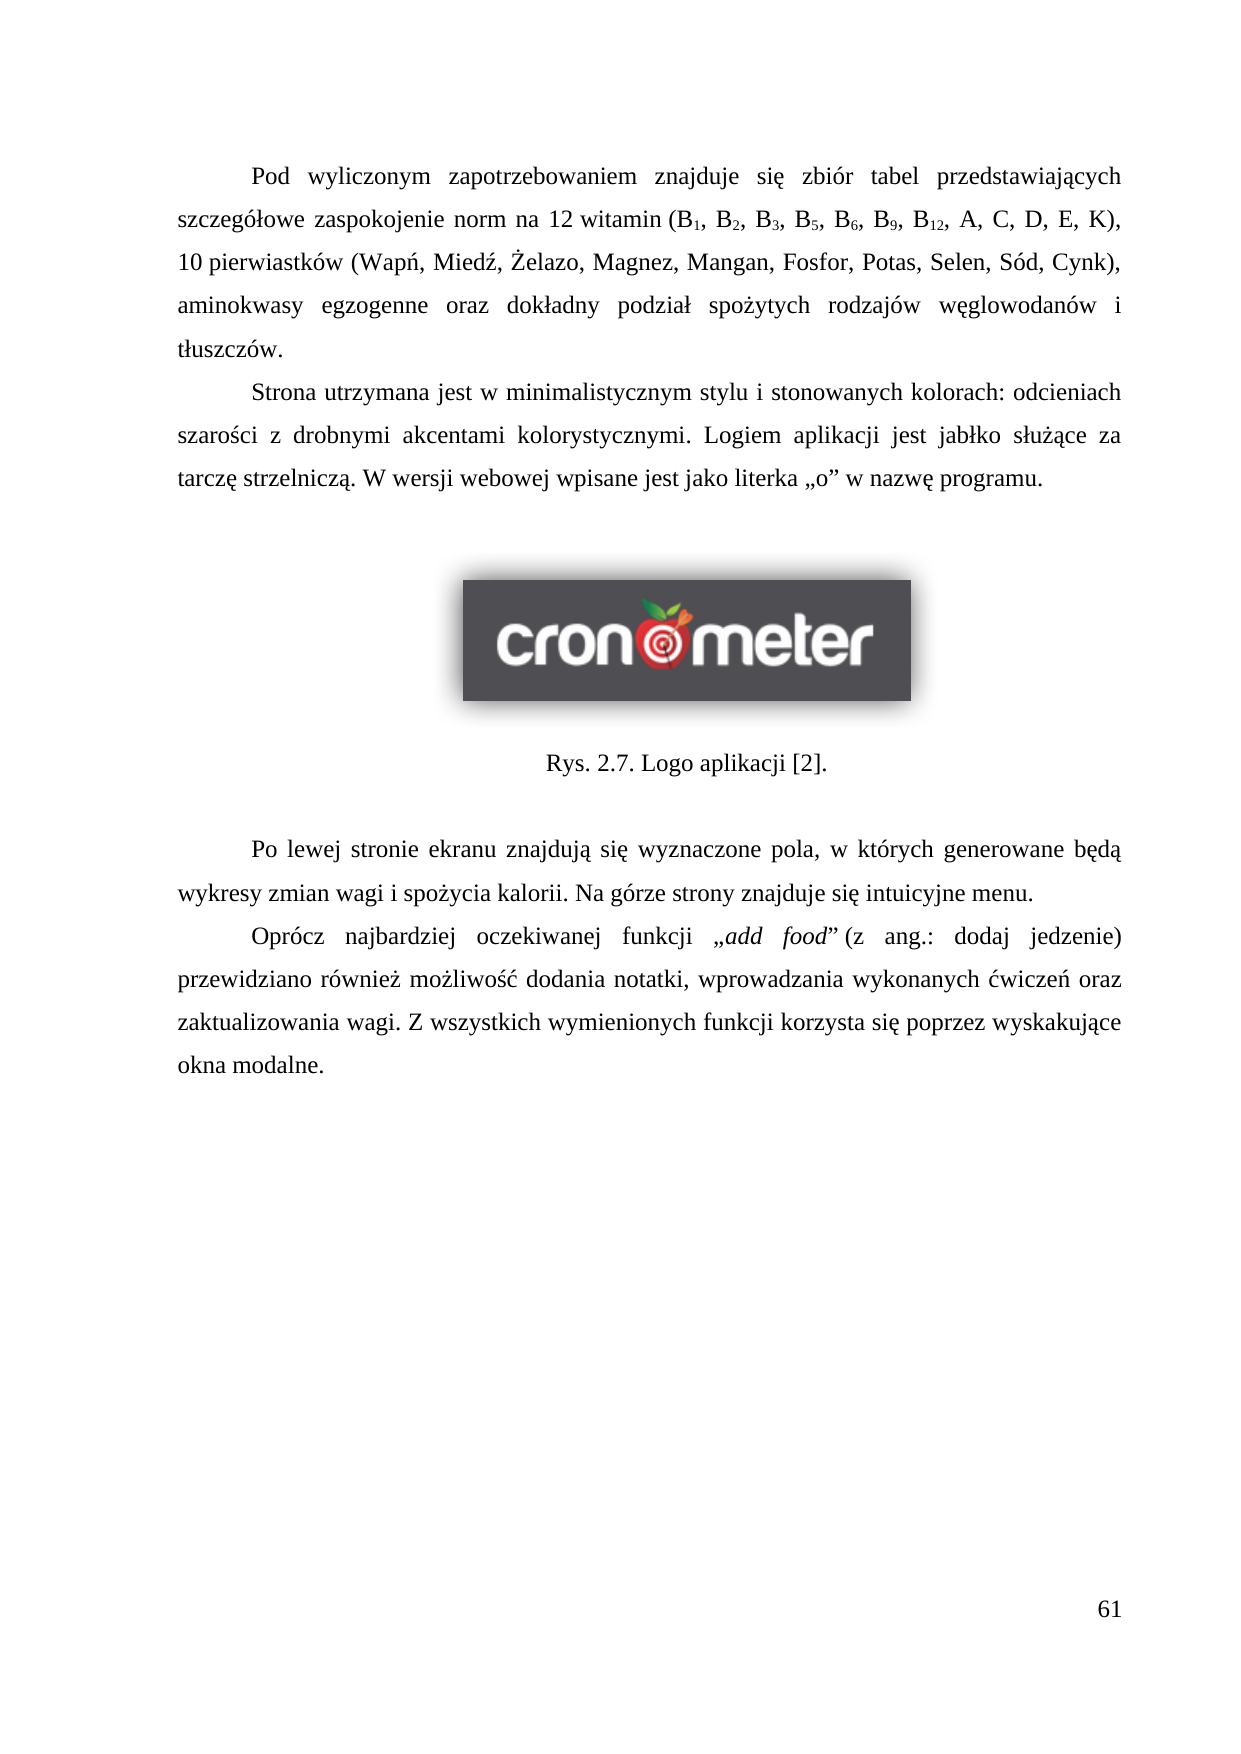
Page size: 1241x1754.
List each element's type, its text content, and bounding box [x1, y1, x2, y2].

text Oprócz najbardziej oczekiwanej funkcji „add food” (z ang.: dodaj jedzenie) przewidziano również możliwość dodania notatki, wprowadzania wykonanych ćwiczeń oraz zaktualizowania wagi. Z wszystkich wymienionych funkcji korzysta się poprzez wyskakujące okna modalne. [177, 921, 1122, 1079]
picture [463, 580, 911, 701]
text Po lewej stronie ekranu znajdują się wyznaczone pola, w których generowane będą wykresy zmian wagi i spożycia kalorii. Na górze strony znajduje się intuicyjne menu. [177, 834, 1122, 906]
text Strona utrzymana jest w minimalistycznym stylu i stonowanych kolorach: odcieniach szarości z drobnymi akcentami kolorystycznymi. Logiem aplikacji jest jabłko służące za tarczę strzelniczą. W wersji webowej wpisane jest jako literka „o” w nazwę programu. [177, 377, 1122, 492]
text Pod wyliczonym zapotrzebowaniem znajduje się zbiór tabel przedstawiających szczegółowe zaspokojenie norm na 12 witamin (B1, B2, B3, B5, B6, B9, B12, A, C, D, E, K), 10 pierwiastków (Wapń, Miedź, Żelazo, Magnez, Mangan, Fosfor, Potas, Selen, Sód, Cynk), aminokwasy egzogenne oraz dokładny podział spożytych rodzajów węglowodanów i tłuszczów. [177, 161, 1122, 362]
text Rys. 2.7. Logo aplikacji [2]. [177, 748, 1122, 777]
